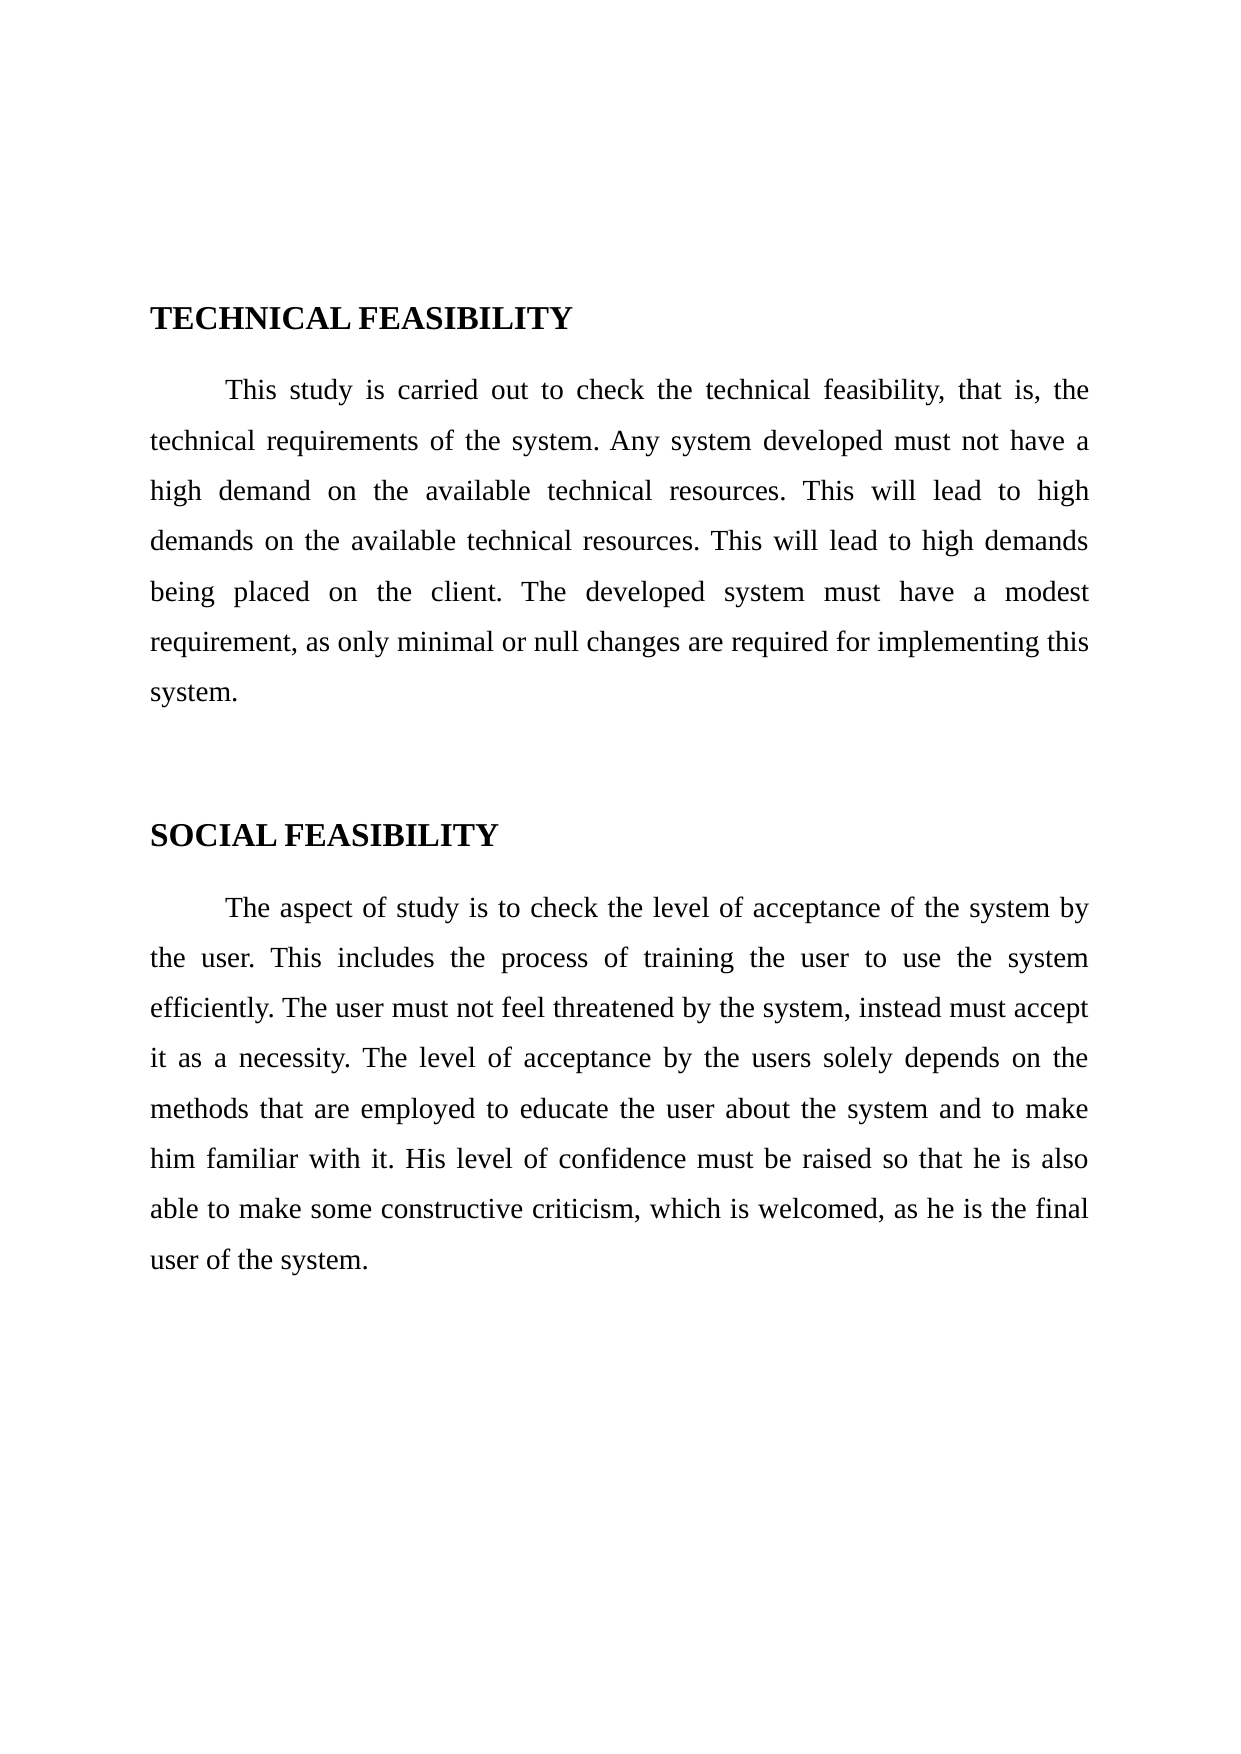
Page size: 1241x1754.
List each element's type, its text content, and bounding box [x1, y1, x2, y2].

text SOCIAL FEASIBILITY [150, 816, 1090, 854]
text The aspect of study is to check the level of acceptance of the system by the user. This includes the process of training the user to use the system efficiently. The user must not feel threatened by the system, instead must accept it as a necessity. The level of acceptance by the users solely depends on the methods that are employed to educate the user about the system and to make him familiar with it. His level of confidence must be raised so that he is also able to make some constructive criticism, which is welcomed, as he is the final user of the system. [150, 890, 1090, 1275]
text This study is carried out to check the technical feasibility, that is, the technical requirements of the system. Any system developed must not have a high demand on the available technical resources. This will lead to high demands on the available technical resources. This will lead to high demands being placed on the client. The developed system must have a modest requirement, as only minimal or null changes are required for implementing this system. [150, 372, 1090, 708]
text TECHNICAL FEASIBILITY [150, 298, 1090, 337]
